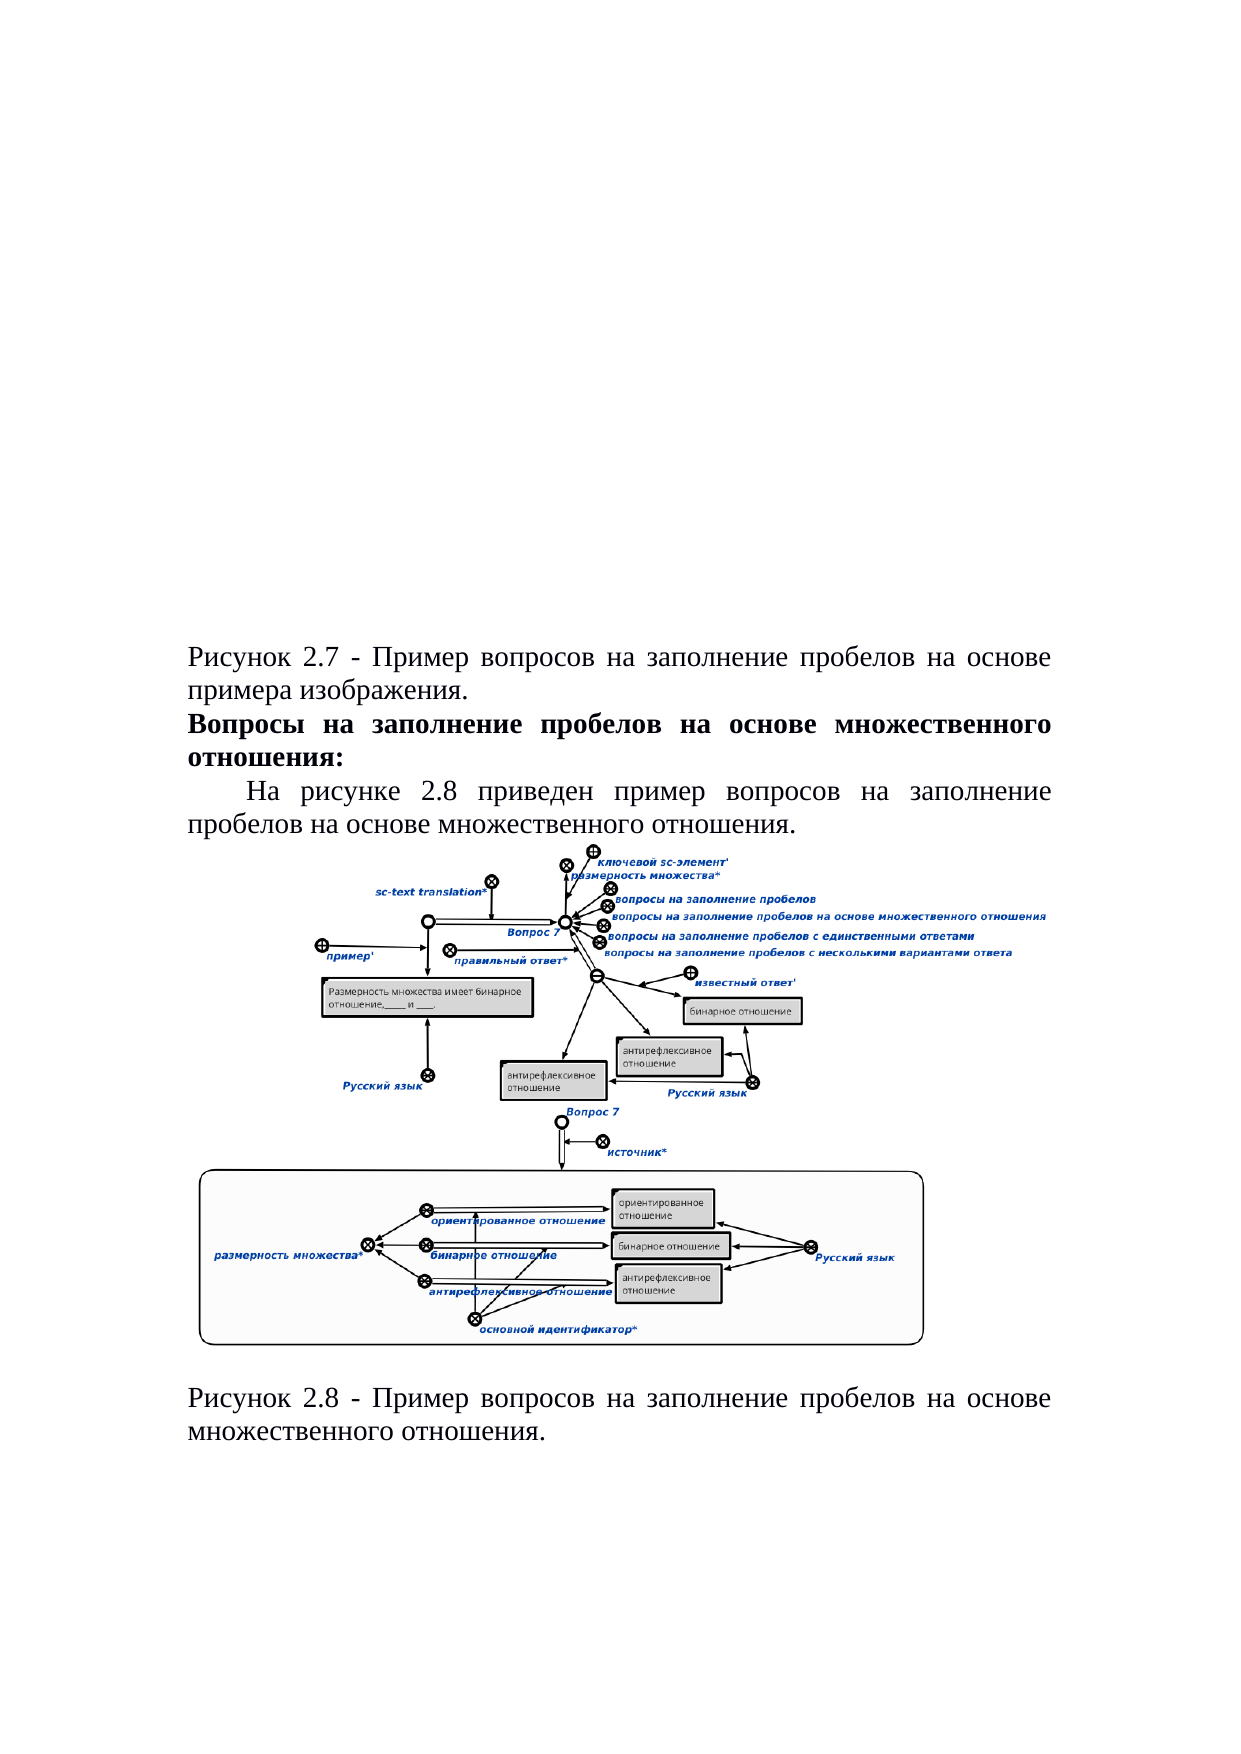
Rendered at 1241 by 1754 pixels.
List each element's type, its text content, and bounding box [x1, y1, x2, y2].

text Рисунок 2.8 - Пример вопросов на заполнение пробелов на основе множественного отношения. [187, 1380, 1053, 1447]
text Рисунок 2.7 - Пример вопросов на заполнение пробелов на основе примера изображения. [187, 639, 1053, 706]
picture [187, 840, 1053, 1357]
text На рисунке 2.8 приведен пример вопросов на заполнение пробелов на основе множественного отношения. [187, 773, 1053, 840]
text Вопросы на заполнение пробелов на основе множественного отношения: [187, 706, 1053, 773]
